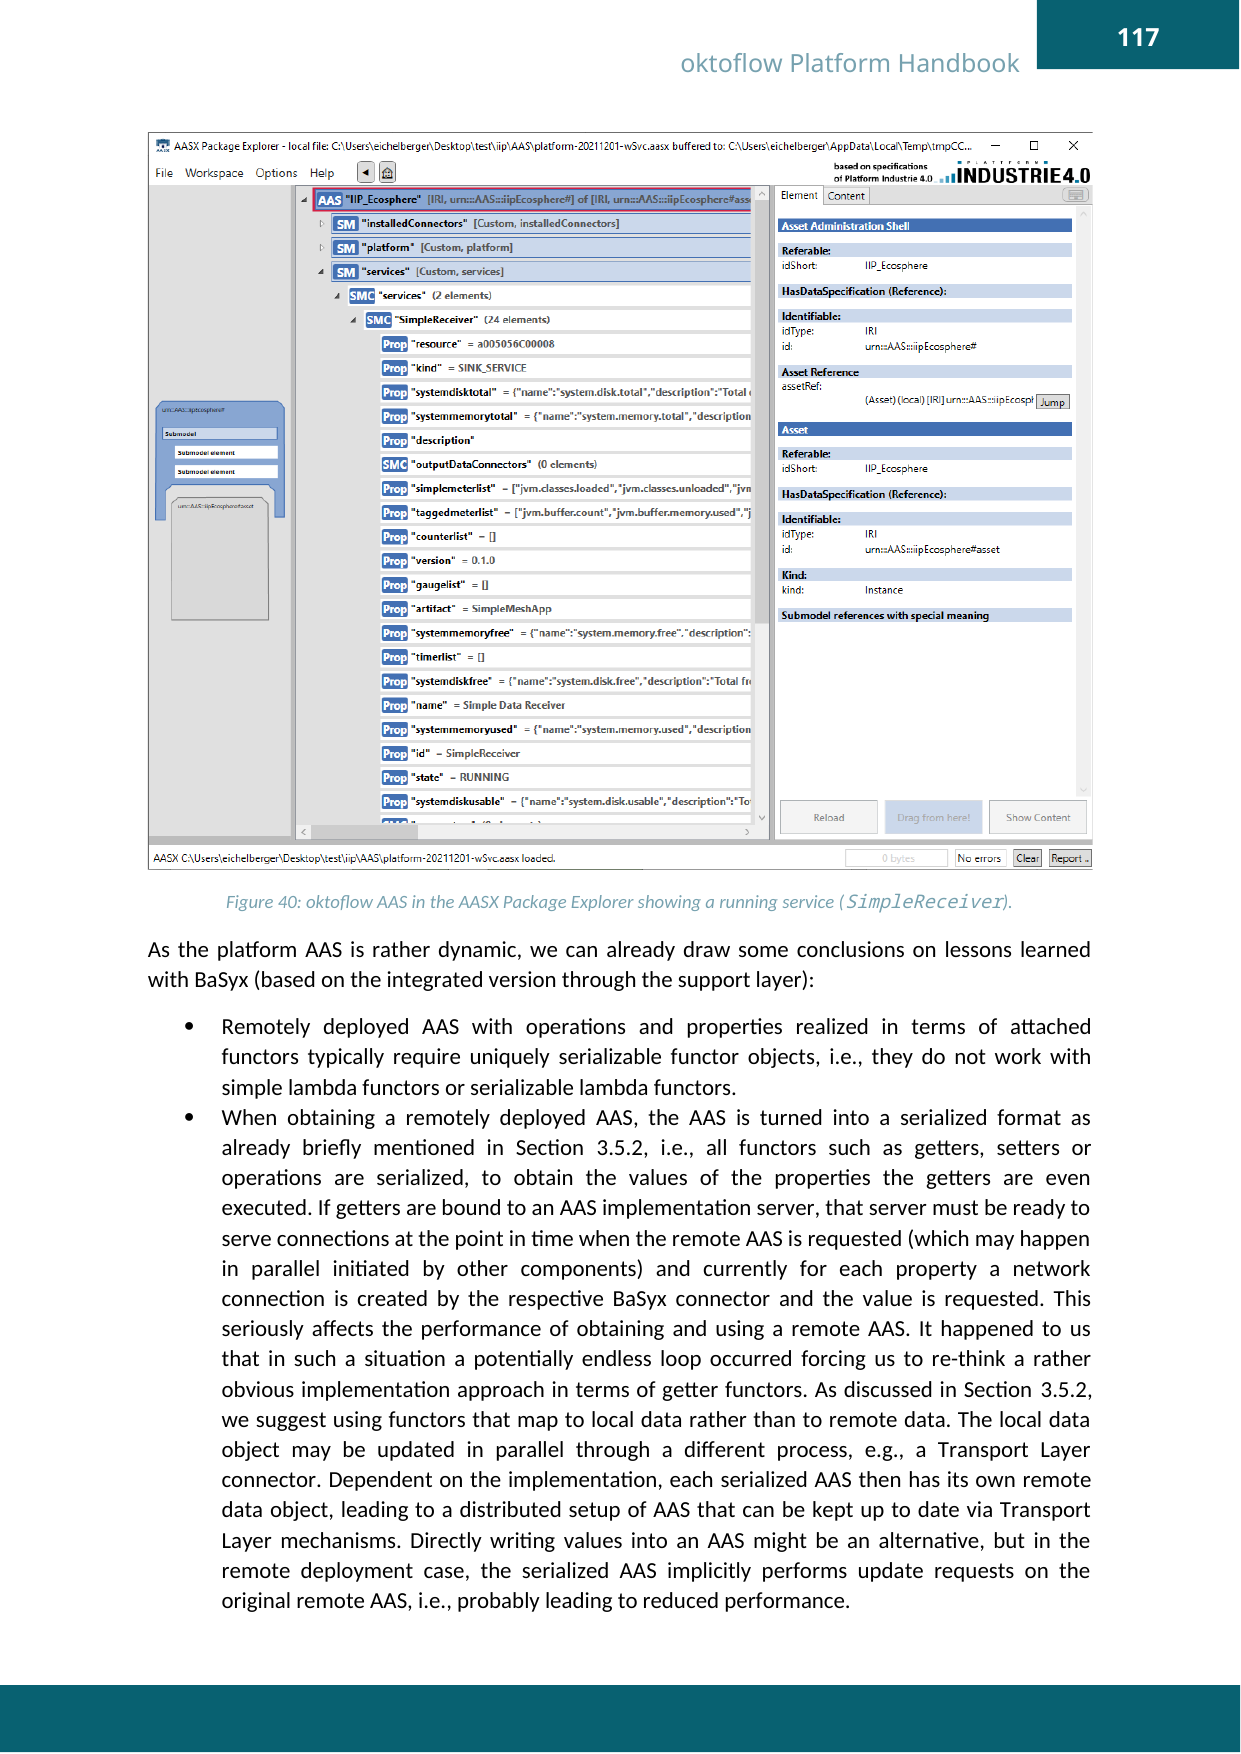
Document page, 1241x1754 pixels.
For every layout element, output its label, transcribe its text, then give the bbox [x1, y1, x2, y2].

picture [147, 132, 1093, 870]
text Figure 40: oktoflow AAS in the AASX Package Explorer showing a running service (SimpleReceiver). [148, 889, 1093, 914]
list Remotely deployed AAS with operations and properties realized in terms of attached functors typically require uniquely serializable functor objects, i.e., they do not work with simple lambda functors or serializable lambda functors. [185, 1012, 1093, 1101]
text As the platform AAS is rather dynamic, we can already draw some conclusions on lessons learned with BaSyx (based on the integrated version through the support layer): [148, 935, 1093, 993]
list When obtaining a remotely deployed AAS, the AAS is turned into a serialized format as already briefly mentioned in Section 3.5.2, i.e., all functors such as getters, setters or operations are serialized, to obtain the values of the properties the getters are even executed. If getters are bound to an AAS implementation server, that server must be ready to serve connections at the point in time when the remote AAS is requested (which may happen in parallel initiated by other components) and currently for each property a network connection is created by the respective BaSyx connector and the value is requested. This seriously affects the performance of obtaining and using a remote AAS. It happened to us that in such a situation a potentially endless loop occurred forcing us to re-think a rather obvious implementation approach in terms of getter functors. As discussed in Section 3.5.2, we suggest using functors that map to local data rather than to remote data. The local data object may be updated in parallel through a different process, e.g., a Transport Layer connector. Dependent on the implementation, each serialized AAS then has its own remote data object, leading to a distributed setup of AAS that can be kept up to date via Transport Layer mechanisms. Directly writing values into an AAS might be an alternative, but in the remote deployment case, the serialized AAS implicitly performs update requests on the original remote AAS, i.e., probably leading to reduced performance. [185, 1103, 1093, 1614]
